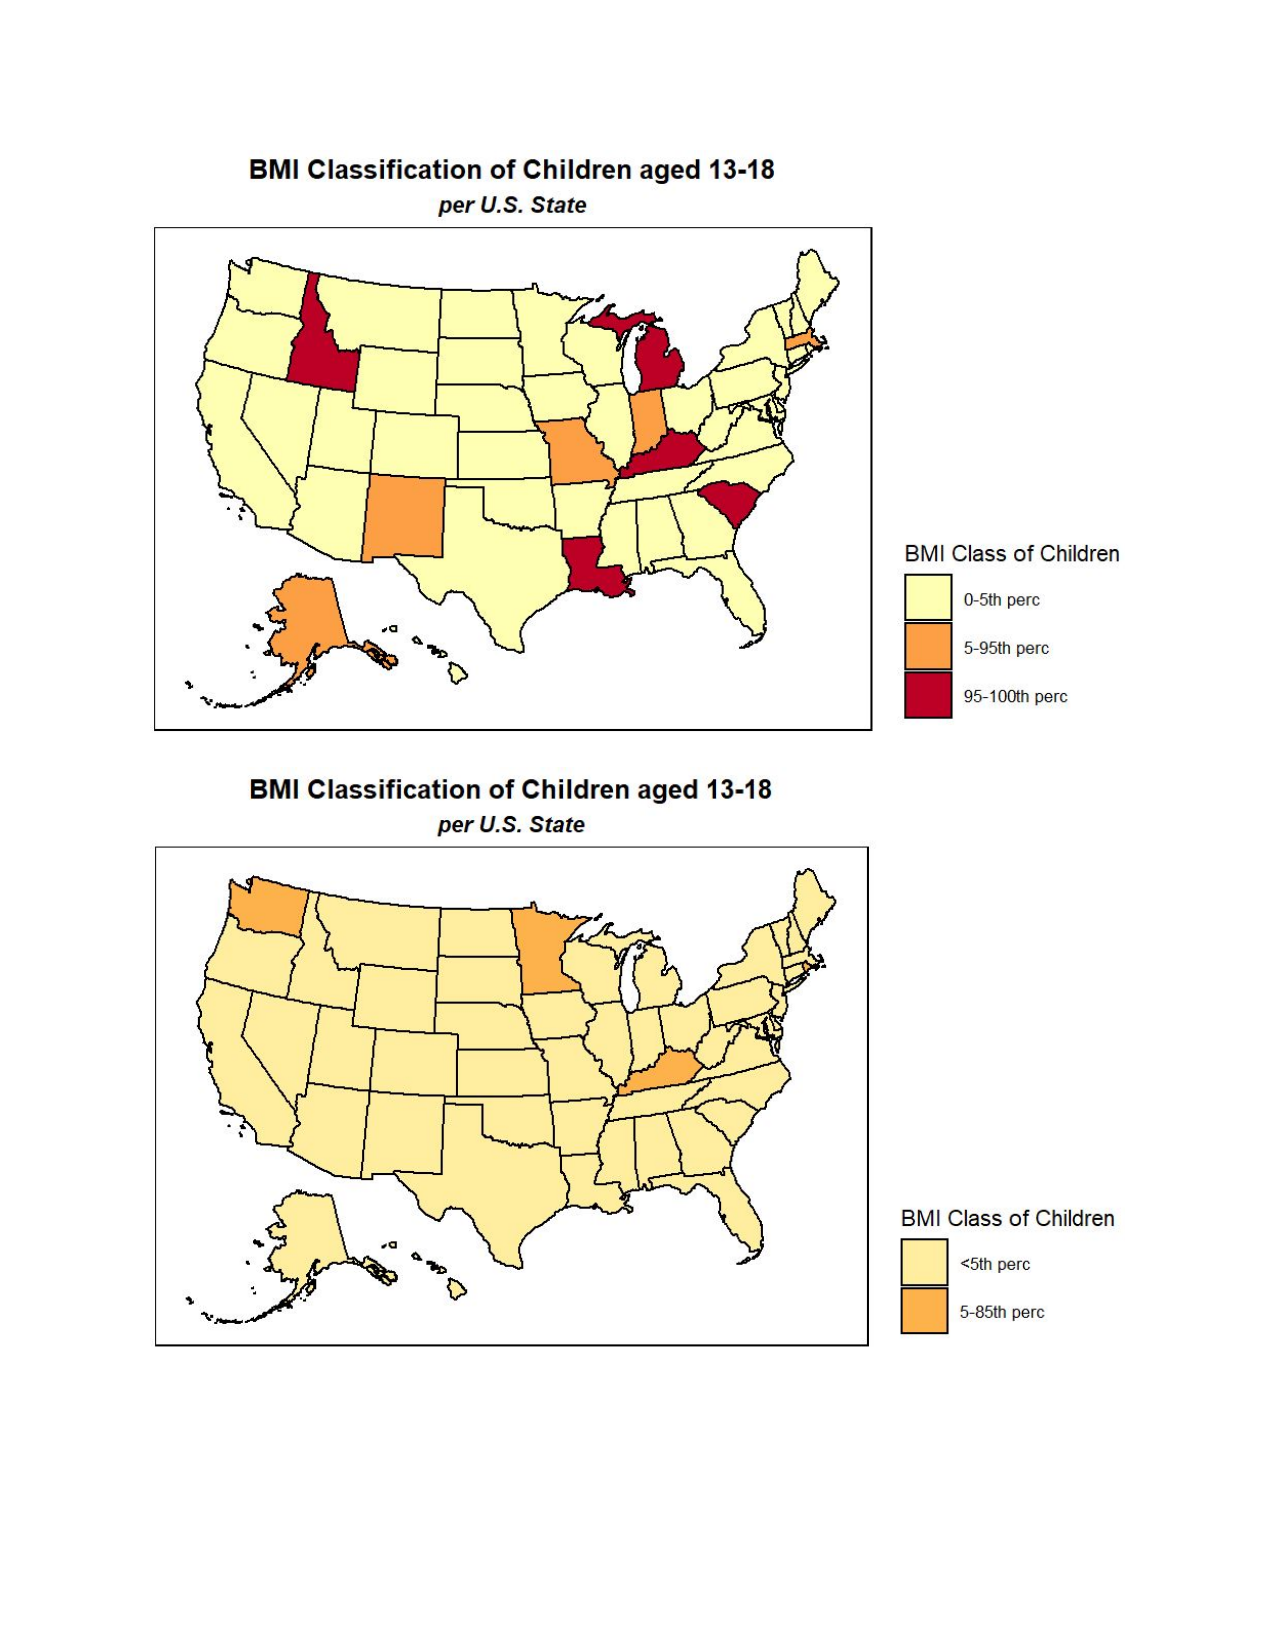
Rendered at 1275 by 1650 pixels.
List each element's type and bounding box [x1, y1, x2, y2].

picture [150, 767, 1125, 1375]
picture [150, 150, 1125, 766]
